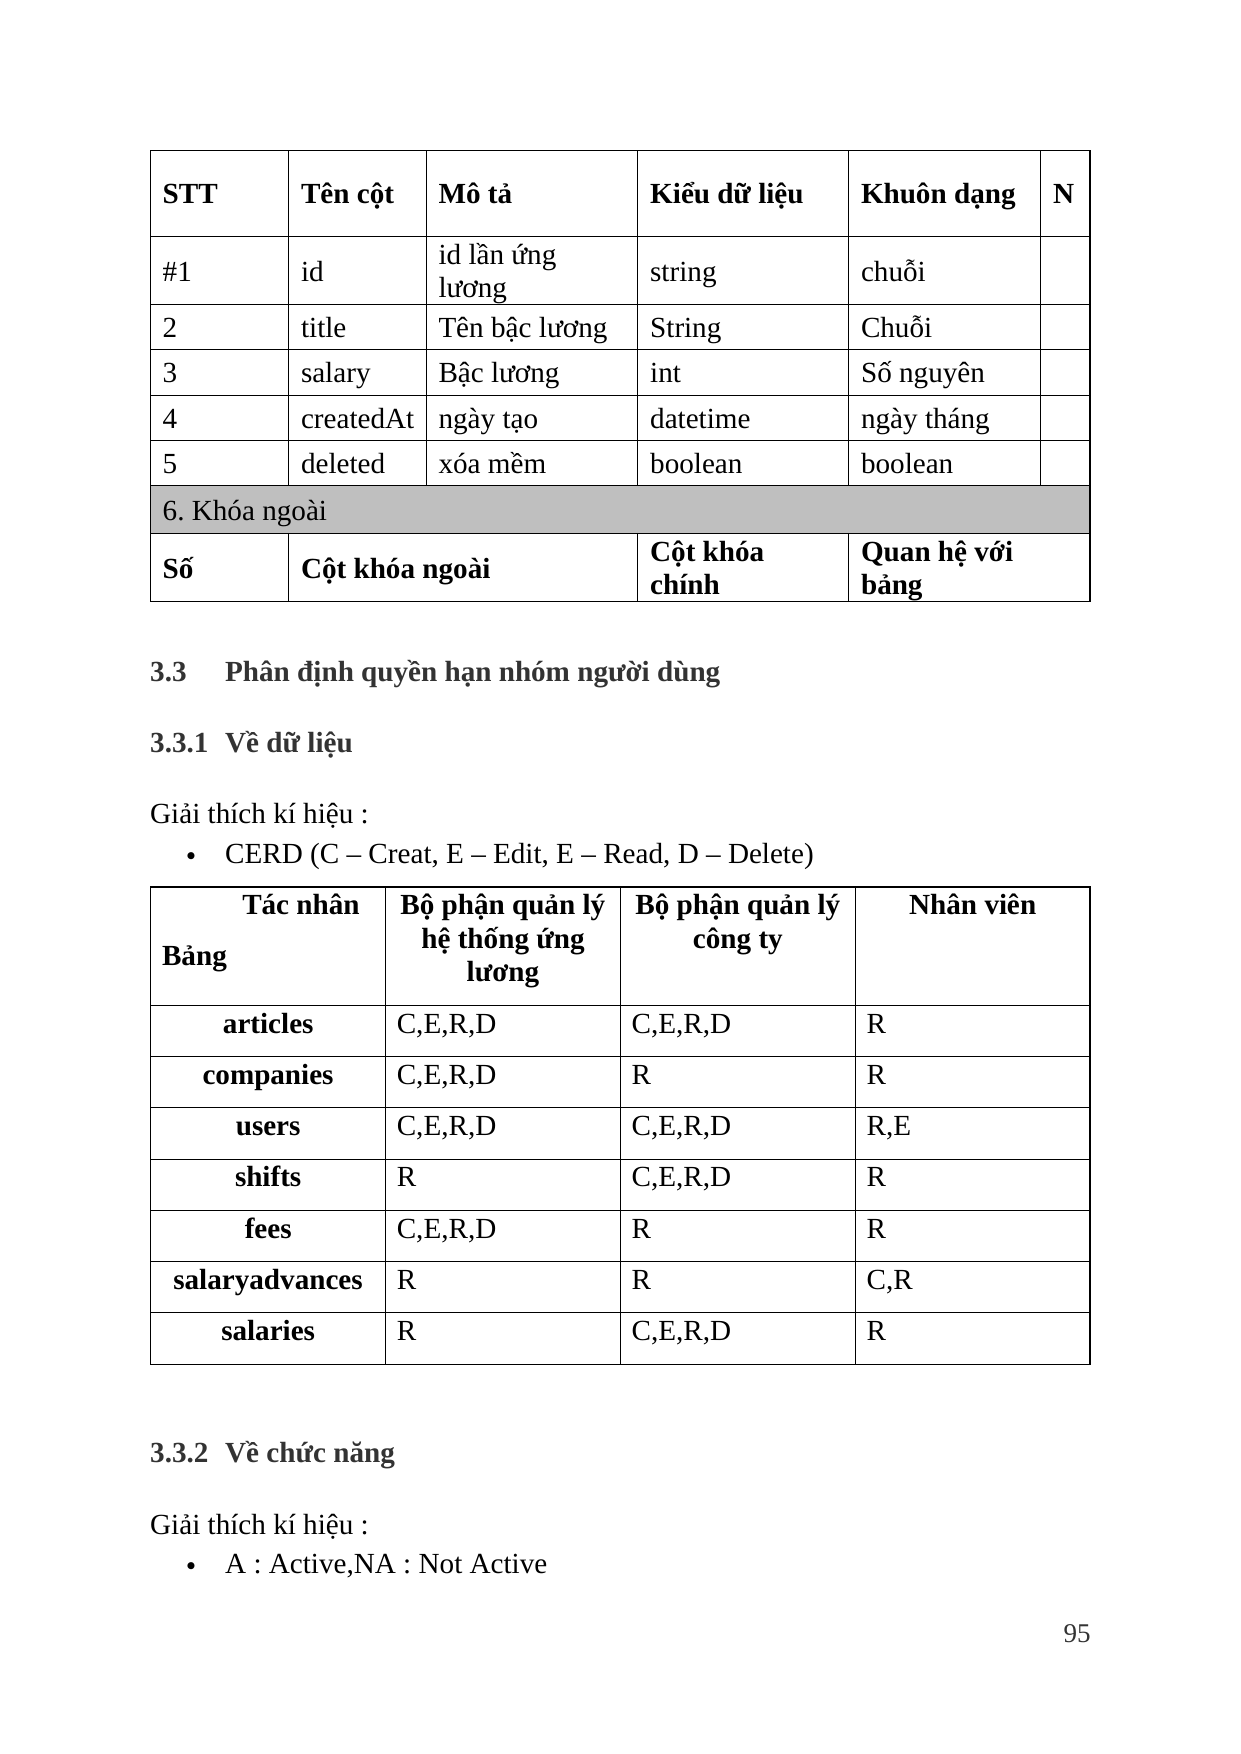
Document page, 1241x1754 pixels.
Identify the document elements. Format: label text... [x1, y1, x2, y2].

table_cell companies [151, 1057, 385, 1107]
text Giải thích kí hiệu : [150, 1507, 1090, 1540]
table_cell id lần ứng lương [427, 237, 637, 304]
table_cell R [621, 1211, 855, 1261]
table_cell R [386, 1262, 620, 1312]
subtitle Phân định quyền hạn nhóm người dùng [150, 654, 1090, 688]
table_cell C,E,R,D [621, 1160, 855, 1210]
table_header Tác nhân Bảng [151, 888, 385, 1005]
table_cell Cột khóa ngoài [289, 534, 637, 601]
table_cell R [856, 1057, 1089, 1107]
table_cell Mô tả [427, 151, 637, 236]
subtitle Về dữ liệu [150, 725, 1090, 759]
table_cell int [638, 350, 848, 394]
table_cell N [1041, 151, 1089, 236]
table_cell [1041, 441, 1089, 485]
table_cell STT [151, 151, 288, 236]
text Giải thích kí hiệu : [150, 796, 1090, 830]
table_cell Cột khóa chính [638, 534, 848, 601]
table_cell users [151, 1108, 385, 1158]
table_header Nhân viên [856, 888, 1089, 1005]
table_cell Tên bậc lương [427, 305, 637, 349]
table_cell salary [289, 350, 426, 394]
table_cell Quan hệ với bảng [849, 534, 1089, 601]
table_cell R [856, 1313, 1089, 1363]
table_cell chuỗi [849, 237, 1040, 304]
table_cell salaryadvances [151, 1262, 385, 1312]
table_cell 5 [151, 441, 288, 485]
table_cell Chuỗi [849, 305, 1040, 349]
table_cell R [856, 1211, 1089, 1261]
table_cell C,E,R,D [621, 1313, 855, 1363]
table_cell R [621, 1262, 855, 1312]
table_cell [1041, 305, 1089, 349]
table_header Bộ phận quản lý công ty [621, 888, 855, 1005]
table_cell R [386, 1313, 620, 1363]
table_cell articles [151, 1006, 385, 1056]
table_cell R,E [856, 1108, 1089, 1158]
table_cell Số nguyên [849, 350, 1040, 394]
table_cell title [289, 305, 426, 349]
table_cell string [638, 237, 848, 304]
table_cell C,E,R,D [386, 1211, 620, 1261]
table_cell R [386, 1160, 620, 1210]
table_cell [1041, 396, 1089, 440]
table_cell deleted [289, 441, 426, 485]
list A : Active,NA : Not Active [187, 1547, 1090, 1580]
table_cell datetime [638, 396, 848, 440]
table_cell [1041, 237, 1089, 304]
table_cell #1 [151, 237, 288, 304]
table_cell C,E,R,D [386, 1006, 620, 1056]
table_cell Khuôn dạng [849, 151, 1040, 236]
table_cell xóa mềm [427, 441, 637, 485]
table_cell 6. Khóa ngoài [151, 486, 1089, 533]
table_cell createdAt [289, 396, 426, 440]
table_cell 2 [151, 305, 288, 349]
table_cell C,E,R,D [621, 1006, 855, 1056]
list CERD (C – Creat, E – Edit, E – Read, D – Delete) [187, 836, 1090, 870]
table_header Bộ phận quản lý hệ thống ứng lương [386, 888, 620, 1005]
table_cell R [856, 1160, 1089, 1210]
table_cell Số [151, 534, 288, 601]
table_cell R [856, 1006, 1089, 1056]
table_cell boolean [638, 441, 848, 485]
table_cell ngày tạo [427, 396, 637, 440]
table_cell C,R [856, 1262, 1089, 1312]
table_cell [1041, 350, 1089, 394]
table_cell boolean [849, 441, 1040, 485]
table_cell 3 [151, 350, 288, 394]
table_cell shifts [151, 1160, 385, 1210]
table_cell id [289, 237, 426, 304]
table_cell C,E,R,D [621, 1108, 855, 1158]
table_cell R [621, 1057, 855, 1107]
table_cell Kiểu dữ liệu [638, 151, 848, 236]
table_cell ngày tháng [849, 396, 1040, 440]
table_cell C,E,R,D [386, 1057, 620, 1107]
table_cell salaries [151, 1313, 385, 1363]
table_cell String [638, 305, 848, 349]
table_cell fees [151, 1211, 385, 1261]
table_cell 4 [151, 396, 288, 440]
table_cell C,E,R,D [386, 1108, 620, 1158]
table_cell Bậc lương [427, 350, 637, 394]
subtitle Về chức năng [150, 1436, 1090, 1469]
table_cell Tên cột [289, 151, 426, 236]
